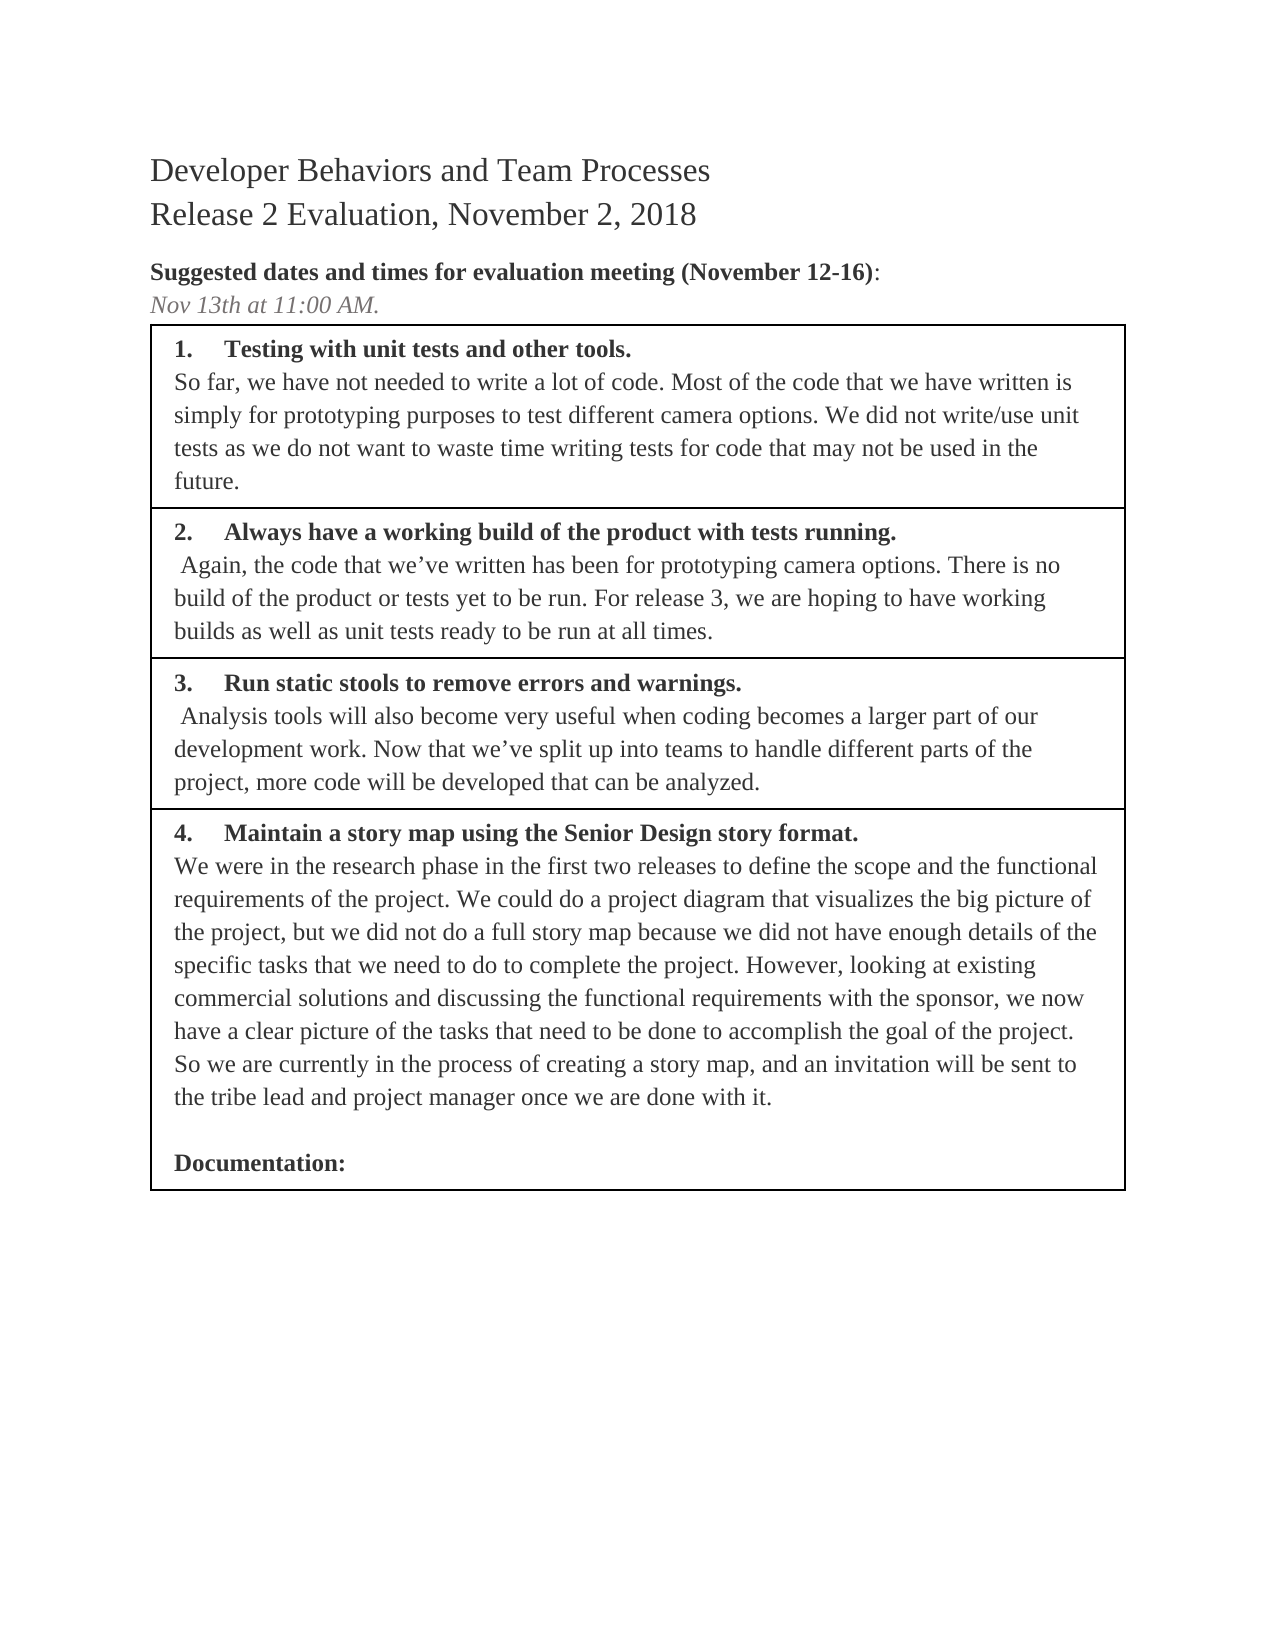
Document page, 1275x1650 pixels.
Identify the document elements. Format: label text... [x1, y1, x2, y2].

table_header 1. Testing with unit tests and other tools. So far, we have not needed to write a lot of code. Most of the code that we have written is simply for prototyping purposes to test different camera options. We did not write/use unit tests as we do not want to waste time writing tests for code that may not be used in the future. [152, 326, 1124, 507]
text Suggested dates and times for evaluation meeting (November 12-16): [150, 257, 1125, 286]
text Release 2 Evaluation, November 2, 2018 [150, 194, 1125, 232]
text Developer Behaviors and Team Processes [150, 150, 1125, 188]
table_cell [152, 810, 1124, 1189]
text Nov 13th at 11:00 AM. [150, 290, 1125, 319]
table_cell 2. Always have a working build of the product with tests running. Again, the code that we’ve written has been for prototyping camera options. There is no build of the product or tests yet to be run. For release 3, we are hoping to have working builds as well as unit tests ready to be run at all times. [152, 509, 1124, 657]
table_cell 3. Run static stools to remove errors and warnings. Analysis tools will also become very useful when coding becomes a larger part of our development work. Now that we’ve split up into teams to handle different parts of the project, more code will be developed that can be analyzed. [152, 659, 1124, 808]
